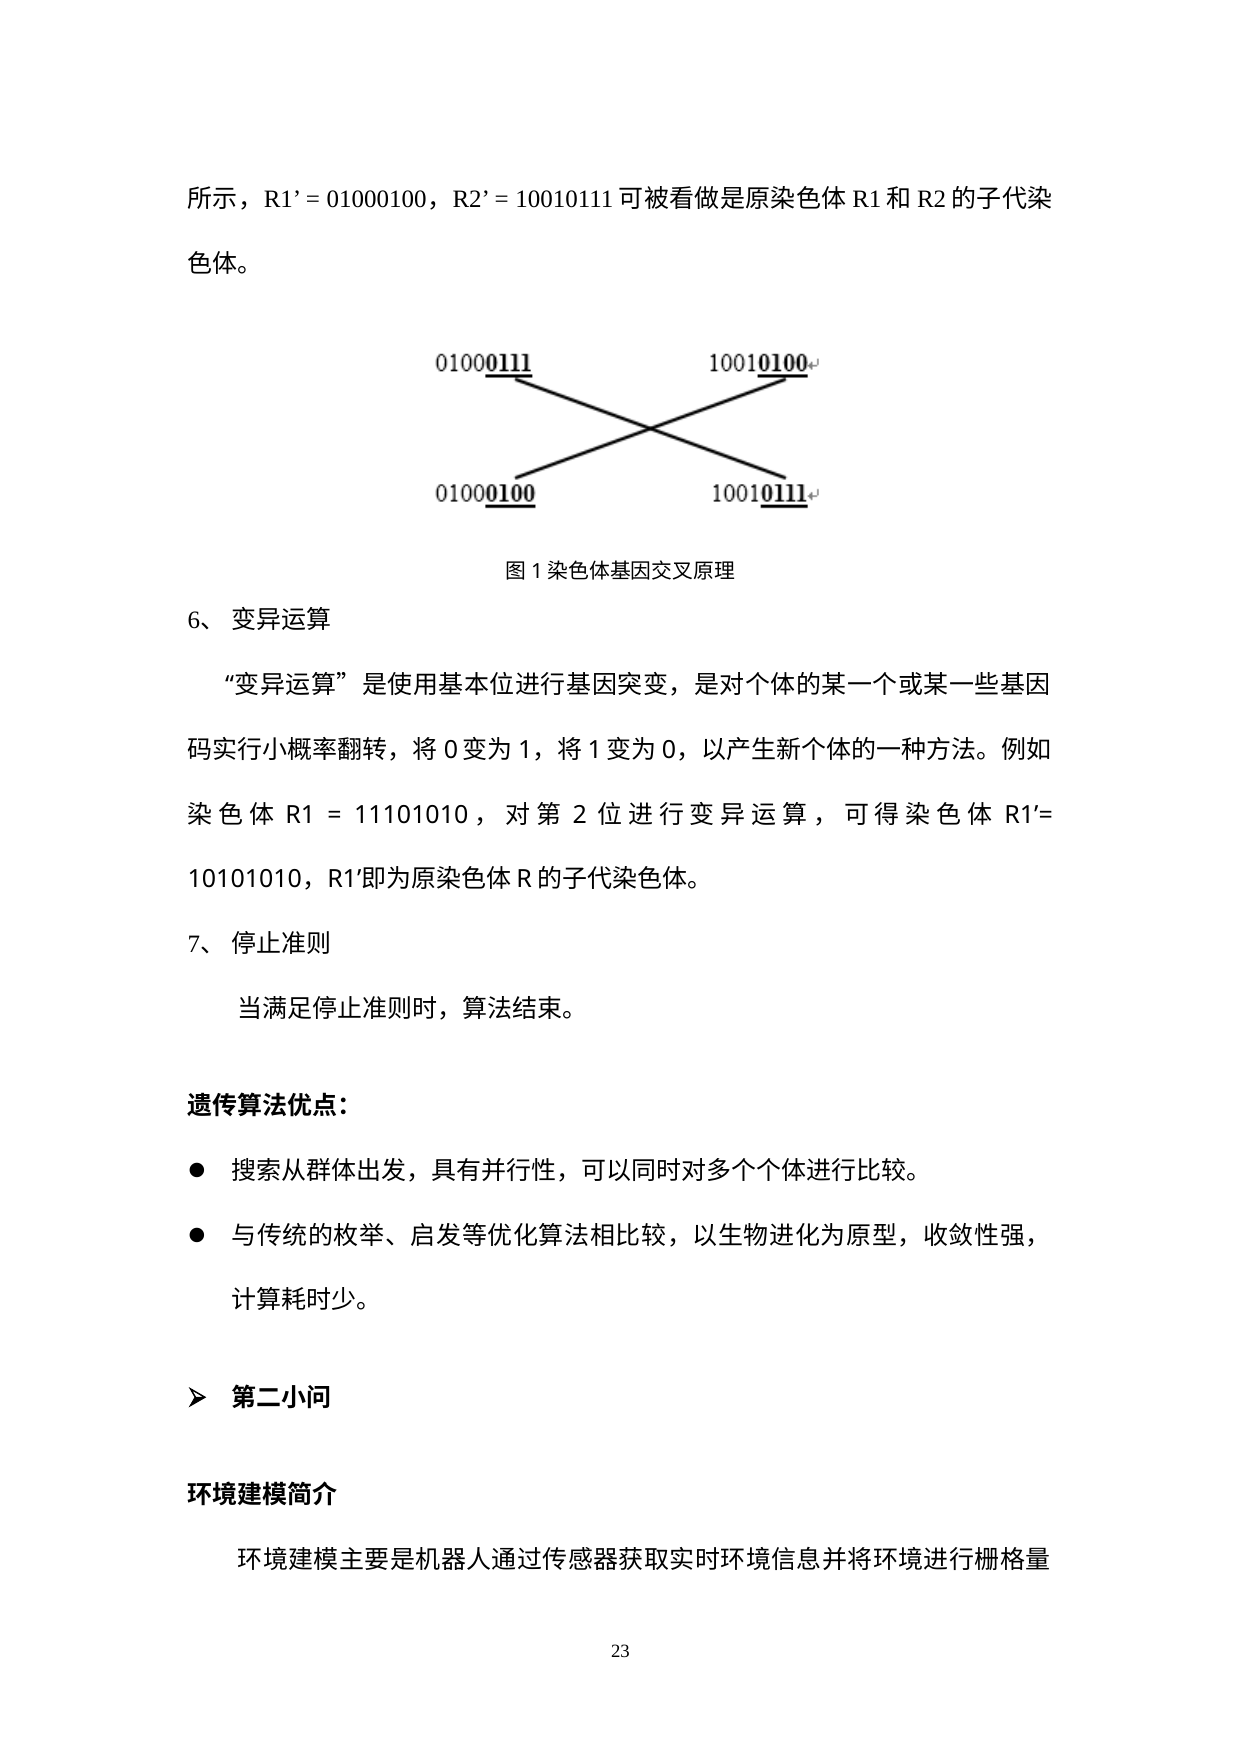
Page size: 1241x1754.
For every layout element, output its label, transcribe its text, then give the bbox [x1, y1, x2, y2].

list 搜索从群体出发，具有并行性，可以同时对多个个体进行比较。 [187, 1136, 1053, 1201]
text “变异运算”是使用基本位进行基因突变，是对个体的某一个或某一些基因码实行小概率翻转，将0变为1，将1变为0，以产生新个体的一种方法。例如染色体R1 = 11101010，对第2位进行变异运算，可得染色体R1’= 10101010，R1’即为原染色体R的子代染色体。 [187, 650, 1053, 909]
list 变异运算 [187, 585, 1053, 650]
text 当满足停止准则时，算法结束。 [187, 974, 1053, 1039]
list 与传统的枚举、启发等优化算法相比较，以生物进化为原型，收敛性强，计算耗时少。 [187, 1201, 1053, 1331]
picture [290, 293, 988, 549]
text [187, 164, 1053, 294]
text 环境建模简介 [187, 1460, 1053, 1525]
list 停止准则 [187, 909, 1053, 974]
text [187, 1525, 1053, 1590]
text 遗传算法优点： [187, 1071, 1053, 1136]
list 第二小问 [187, 1363, 1053, 1428]
